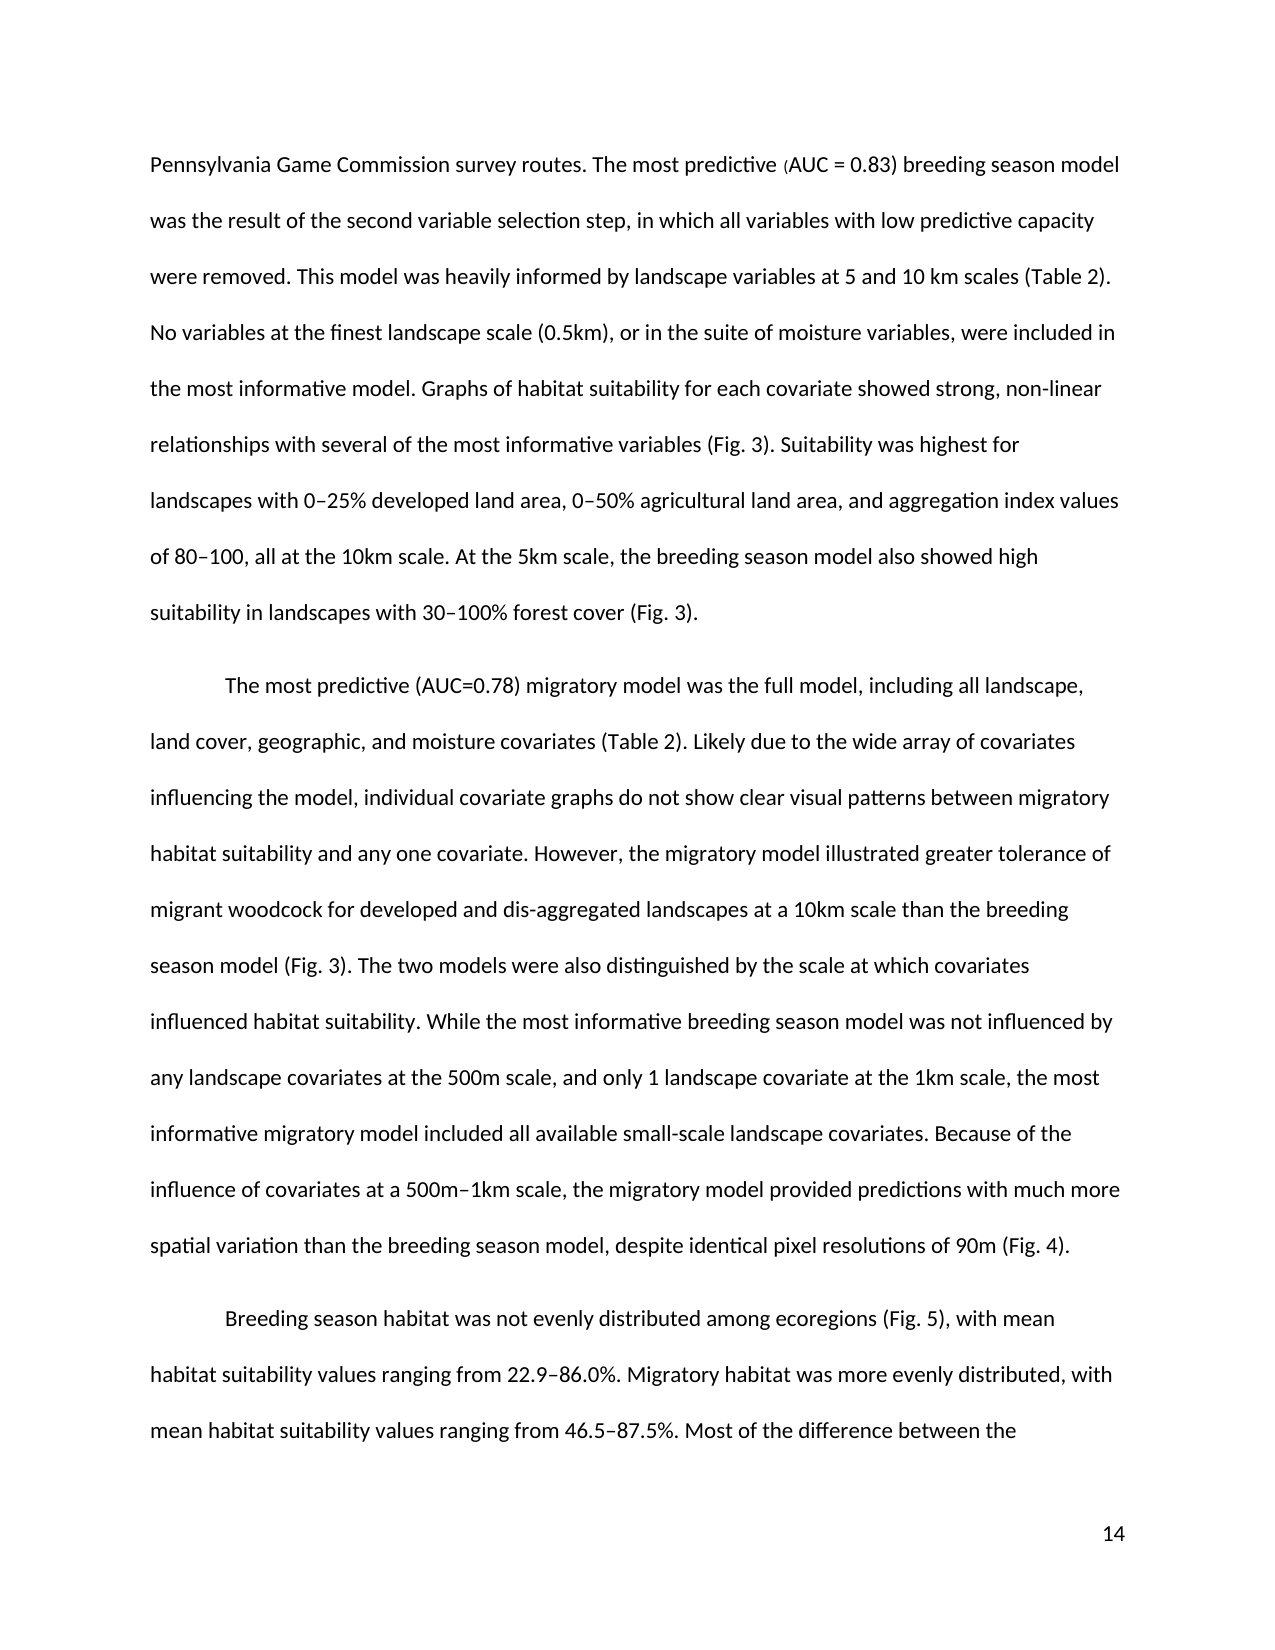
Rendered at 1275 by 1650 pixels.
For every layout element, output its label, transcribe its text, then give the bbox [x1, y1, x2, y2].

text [150, 1304, 1125, 1444]
text The most predictive (AUC=0.78) migratory model was the full model, including all landscape, land cover, geographic, and moisture covariates (Table 2). Likely due to the wide array of covariates influencing the model, individual covariate graphs do not show clear visual patterns between migratory habitat suitability and any one covariate. However, the migratory model illustrated greater tolerance of migrant woodcock for developed and dis-aggregated landscapes at a 10km scale than the breeding season model (Fig. 3). The two models were also distinguished by the scale at which covariates influenced habitat suitability. While the most informative breeding season model was not influenced by any landscape covariates at the 500m scale, and only 1 landscape covariate at the 1km scale, the most informative migratory model included all available small-scale landscape covariates. Because of the influence of covariates at a 500m–1km scale, the migratory model provided predictions with much more spatial variation than the breeding season model, despite identical pixel resolutions of 90m (Fig. 4). [150, 671, 1125, 1259]
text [150, 150, 1125, 626]
